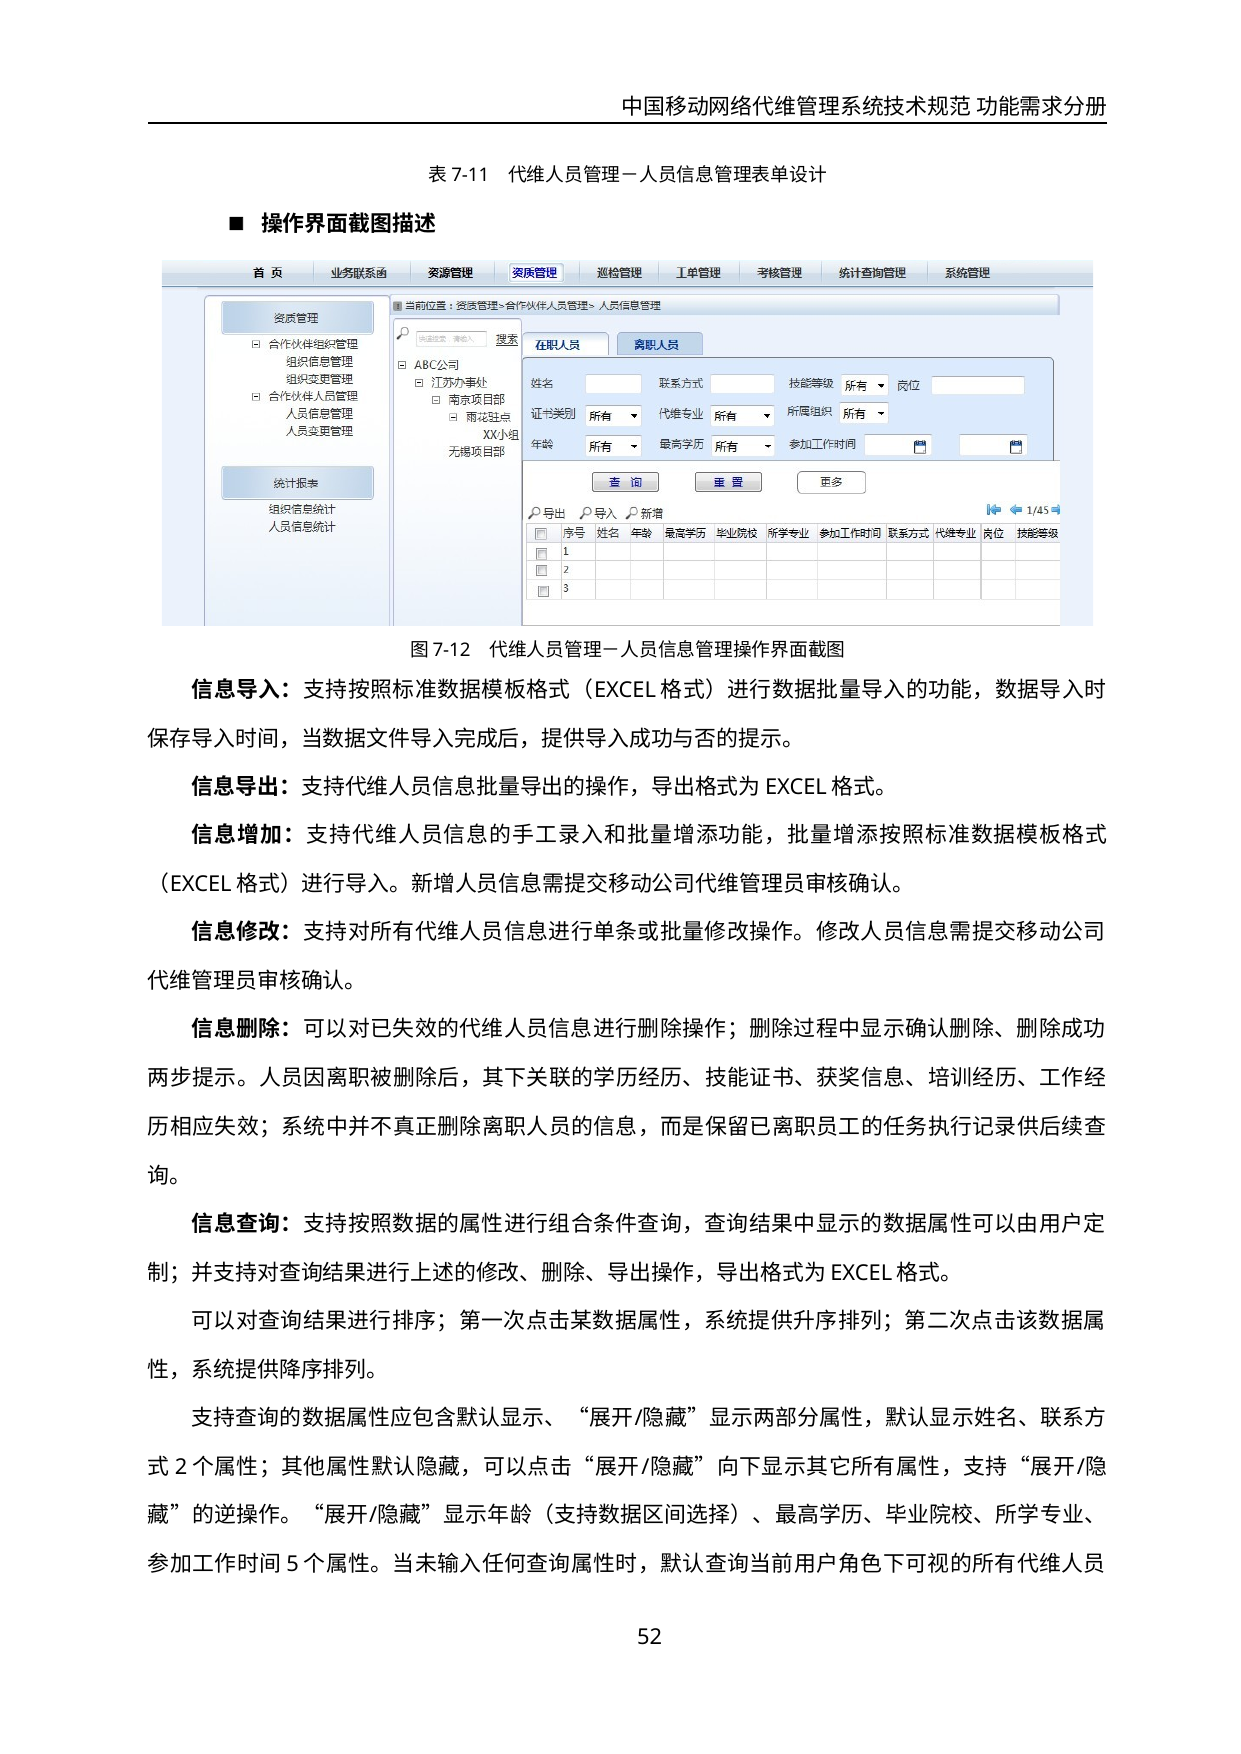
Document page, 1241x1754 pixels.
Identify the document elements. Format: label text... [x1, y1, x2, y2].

list 操作界面截图描述 [228, 206, 1107, 238]
text 信息导出：支持代维人员信息批量导出的操作，导出格式为EXCEL格式。 [148, 768, 1107, 801]
picture [161, 260, 1094, 626]
text 信息增加：支持代维人员信息的手工录入和批量增添功能，批量增添按照标准数据模板格式（EXCEL格式）进行导入。新增人员信息需提交移动公司代维管理员审核确认。 [148, 817, 1107, 898]
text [148, 1400, 1107, 1578]
text 可以对查询结果进行排序；第一次点击某数据属性，系统提供升序排列；第二次点击该数据属性，系统提供降序排列。 [148, 1303, 1107, 1384]
text 信息删除：可以对已失效的代维人员信息进行删除操作；删除过程中显示确认删除、删除成功两步提示。人员因离职被删除后，其下关联的学历经历、技能证书、获奖信息、培训经历、工作经历相应失效；系统中并不真正删除离职人员的信息，而是保留已离职员工的任务执行记录供后续查询。 [148, 1011, 1107, 1190]
text 信息修改：支持对所有代维人员信息进行单条或批量修改操作。修改人员信息需提交移动公司代维管理员审核确认。 [148, 914, 1107, 995]
text 信息导入：支持按照标准数据模板格式（EXCEL格式）进行数据批量导入的功能，数据导入时保存导入时间，当数据文件导入完成后，提供导入成功与否的提示。 [148, 671, 1107, 753]
text 信息查询：支持按照数据的属性进行组合条件查询，查询结果中显示的数据属性可以由用户定制；并支持对查询结果进行上述的修改、删除、导出操作，导出格式为EXCEL格式。 [148, 1206, 1107, 1287]
